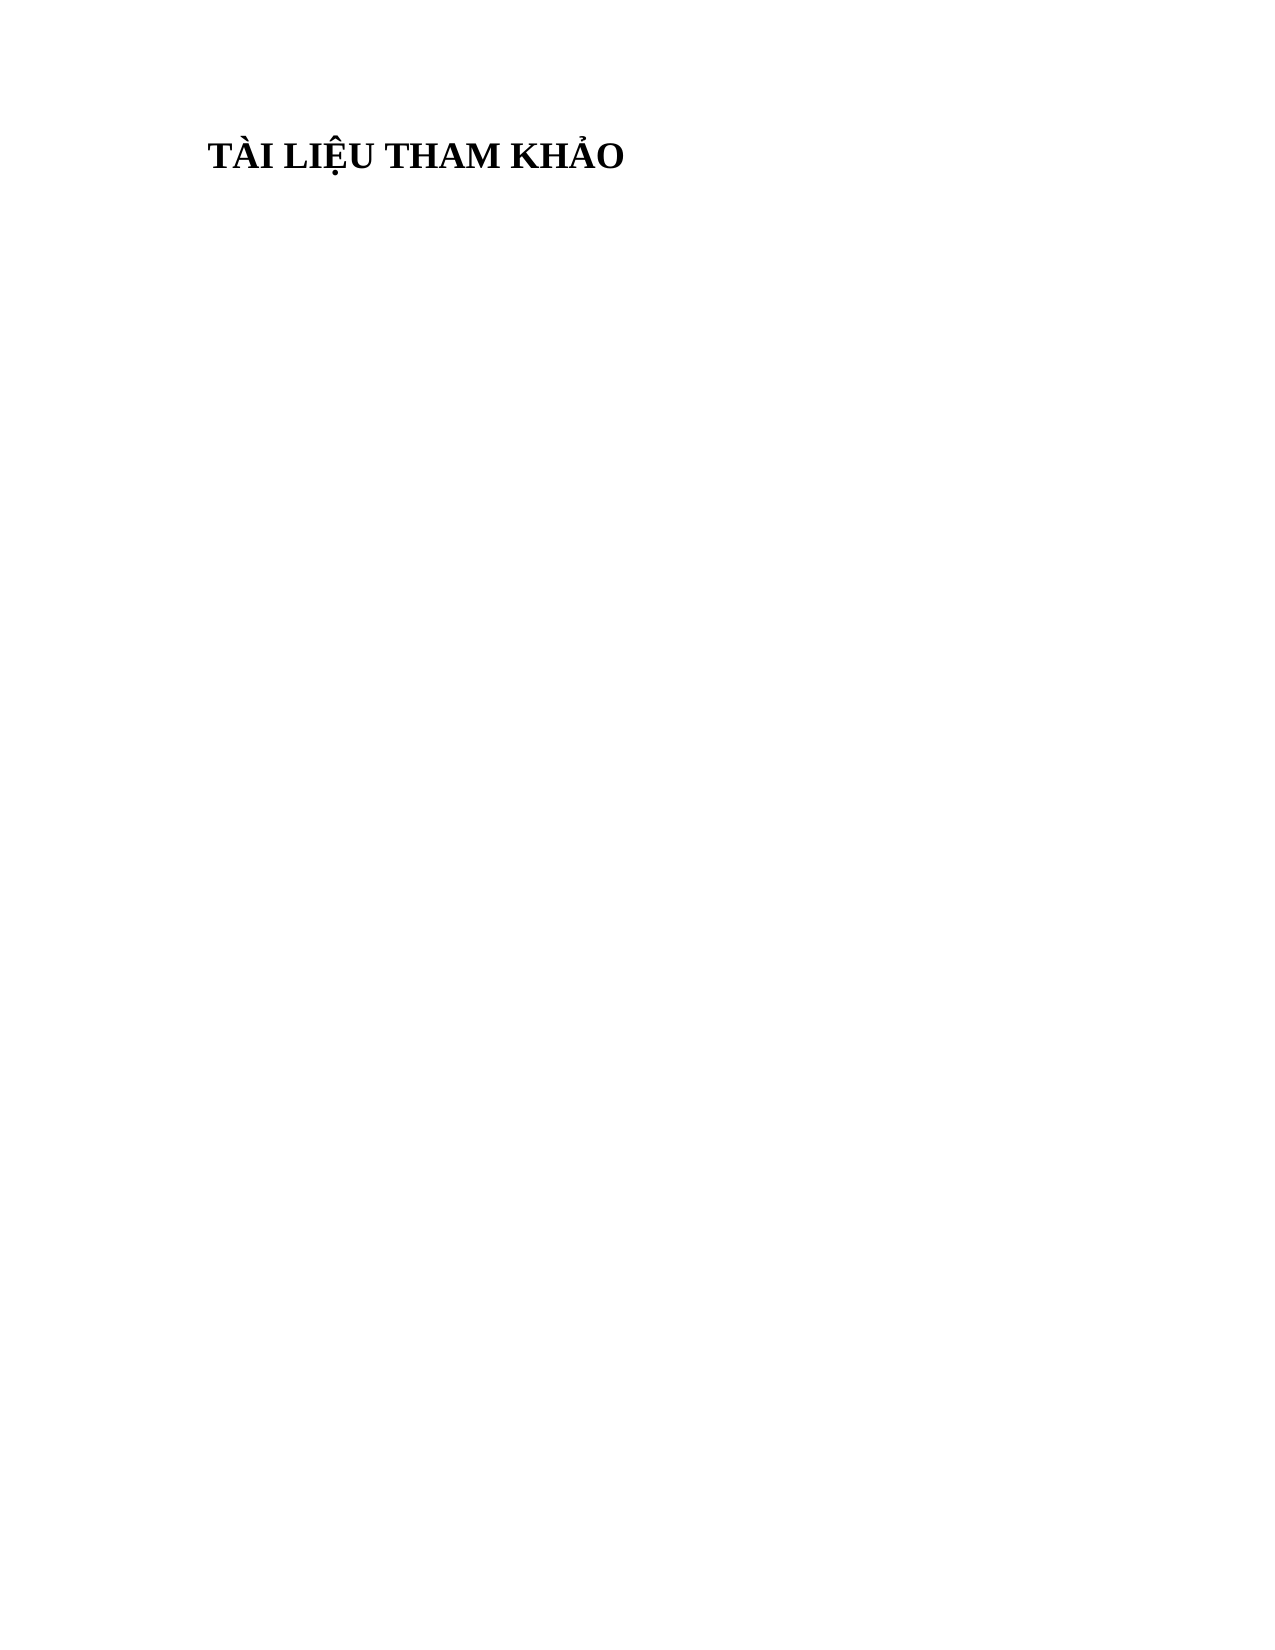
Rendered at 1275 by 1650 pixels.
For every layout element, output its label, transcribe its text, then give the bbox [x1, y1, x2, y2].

subtitle TÀI LIỆU THAM KHẢO [207, 133, 1157, 177]
